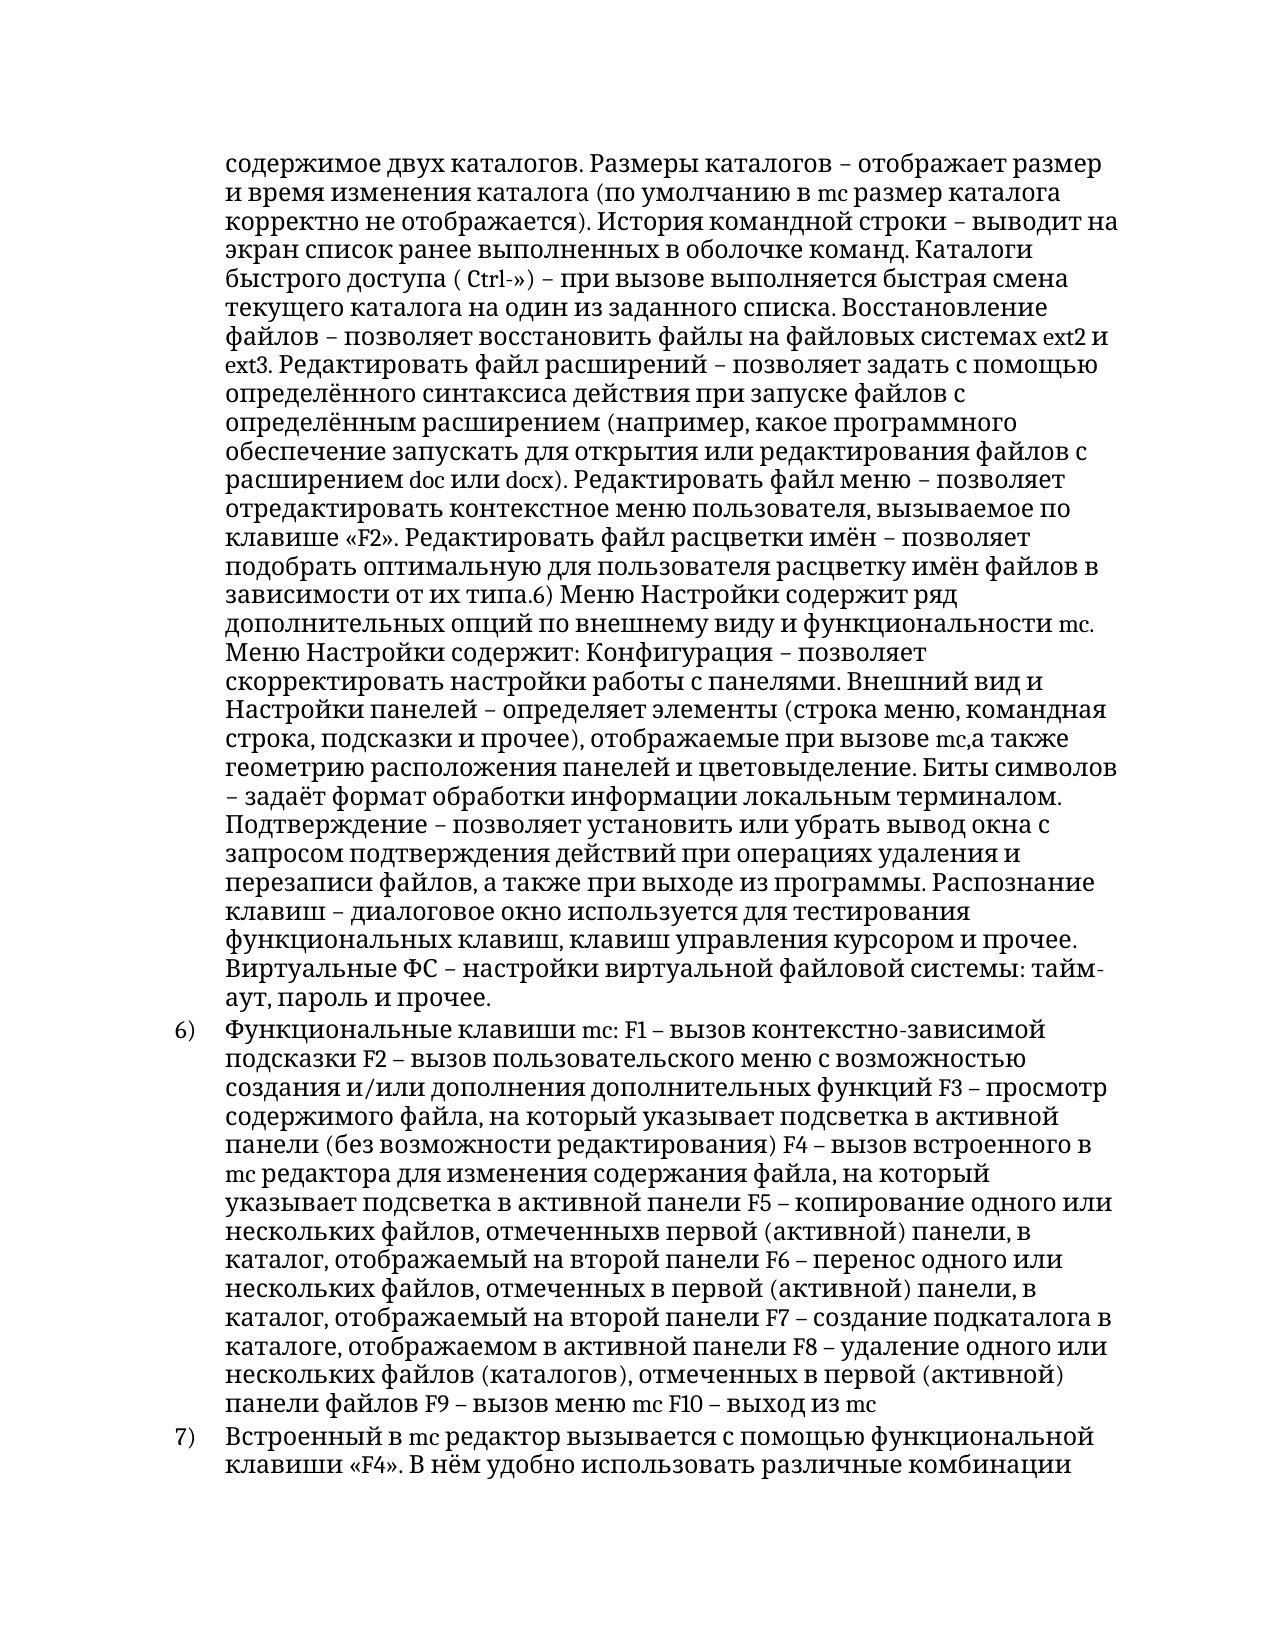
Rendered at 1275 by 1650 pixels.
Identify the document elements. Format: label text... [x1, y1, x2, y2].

list Функциональные клавиши mc: F1 – вызов контекстно-зависимой подсказки F2 – вызов пользовательского меню с возможностью создания и/или дополнения дополнительных функций F3 – просмотр содержимого файла, на который указывает подсветка в активной панели (без возможности редактирования) F4 – вызов встроенного в mc редактора для изменения содержания файла, на который указывает подсветка в активной панели F5 – копирование одного или нескольких файлов, отмеченныхв первой (активной) панели, в каталог, отображаемый на второй панели F6 – перенос одного или нескольких файлов, отмеченных в первой (активной) панели, в каталог, отображаемый на второй панели F7 – создание подкаталога в каталоге, отображаемом в активной панели F8 – удаление одного или нескольких файлов (каталогов), отмеченных в первой (активной) панели файлов F9 – вызов меню mc F10 – выход из mc [175, 1016, 1125, 1419]
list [175, 150, 1125, 1012]
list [175, 1422, 1125, 1480]
